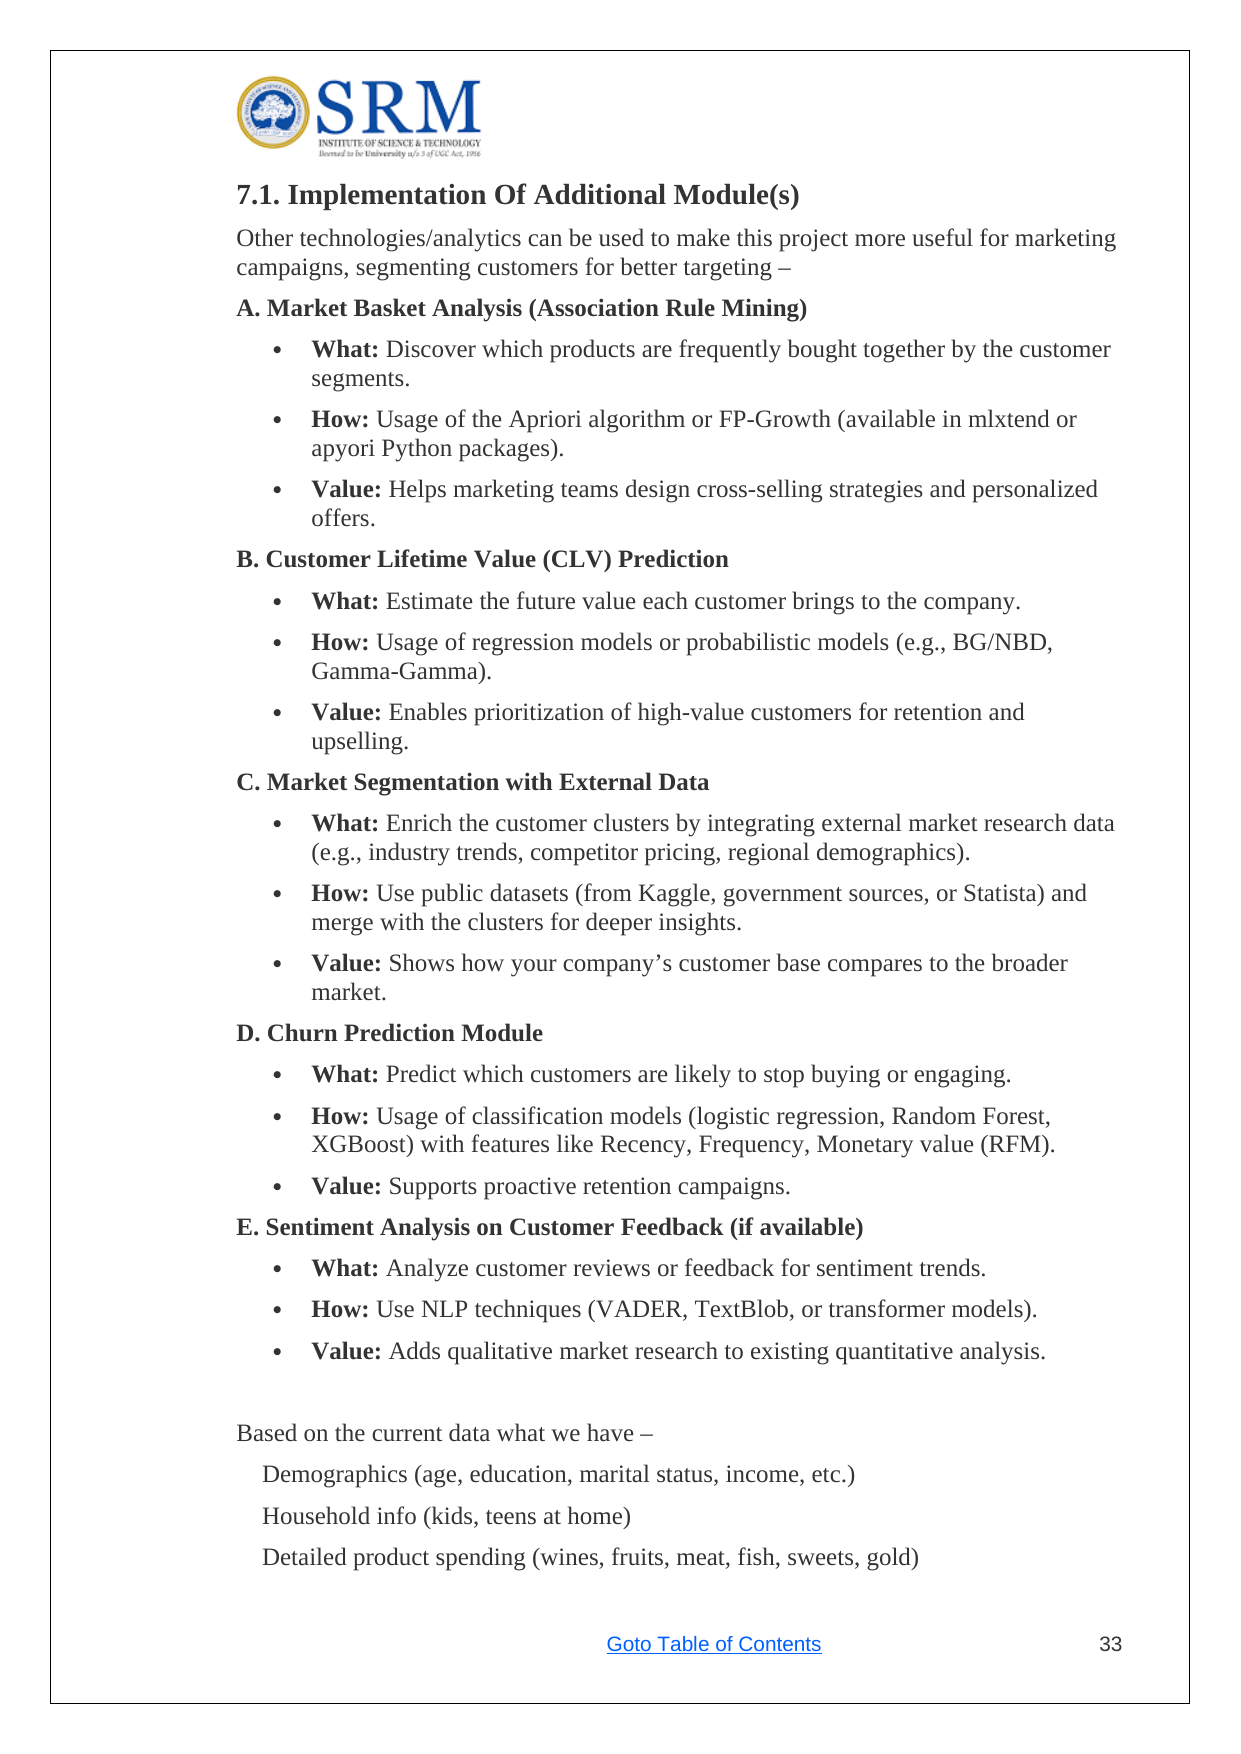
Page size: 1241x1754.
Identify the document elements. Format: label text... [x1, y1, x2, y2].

list How: Usage of the Apriori algorithm or FP-Growth (available in mlxtend or apyori Python packages). [274, 404, 1122, 462]
list Value: Supports proactive retention campaigns. [274, 1171, 1122, 1199]
list Value: Adds qualitative market research to existing quantitative analysis. [274, 1336, 1122, 1364]
text Based on the current data what we have – [236, 1418, 1122, 1447]
text 7.1. Implementation Of Additional Module(s) [236, 177, 1122, 211]
text  Household info (kids, teens at home) [236, 1501, 1122, 1529]
text  Detailed product spending (wines, fruits, meat, fish, sweets, gold) [236, 1542, 1122, 1571]
text E. Sentiment Analysis on Customer Feedback (if available) [236, 1212, 1122, 1241]
list Value: Helps marketing teams design cross-selling strategies and personalized offers. [274, 474, 1122, 532]
list How: Use public datasets (from Kaggle, government sources, or Statista) and merge with the clusters for deeper insights. [274, 878, 1122, 936]
text Other technologies/analytics can be used to make this project more useful for marketing campaigns, segmenting customers for better targeting – [236, 223, 1122, 281]
list How: Use NLP techniques (VADER, TextBlob, or transformer models). [274, 1294, 1122, 1323]
text A. Market Basket Analysis (Association Rule Mining) [236, 293, 1122, 322]
text C. Market Segmentation with External Data [236, 767, 1122, 796]
text B. Customer Lifetime Value (CLV) Prediction [236, 544, 1122, 573]
list What: Estimate the future value each customer brings to the company. [274, 586, 1122, 614]
picture [236, 73, 484, 160]
list Value: Enables prioritization of high-value customers for retention and upselling. [274, 697, 1122, 754]
list What: Discover which products are frequently bought together by the customer segments. [274, 334, 1122, 392]
list How: Usage of regression models or probabilistic models (e.g., BG/NBD, Gamma-Gamma). [274, 627, 1122, 684]
list What: Predict which customers are likely to stop buying or engaging. [274, 1059, 1122, 1088]
text D. Churn Prediction Module [236, 1018, 1122, 1047]
list What: Enrich the customer clusters by integrating external market research data (e.g., industry trends, competitor pricing, regional demographics). [274, 808, 1122, 866]
list Value: Shows how your company’s customer base compares to the broader market. [274, 948, 1122, 1006]
list How: Usage of classification models (logistic regression, Random Forest, XGBoost) with features like Recency, Frequency, Monetary value (RFM). [274, 1101, 1122, 1158]
list What: Analyze customer reviews or feedback for sentiment trends. [274, 1253, 1122, 1282]
text  Demographics (age, education, marital status, income, etc.) [236, 1459, 1122, 1488]
